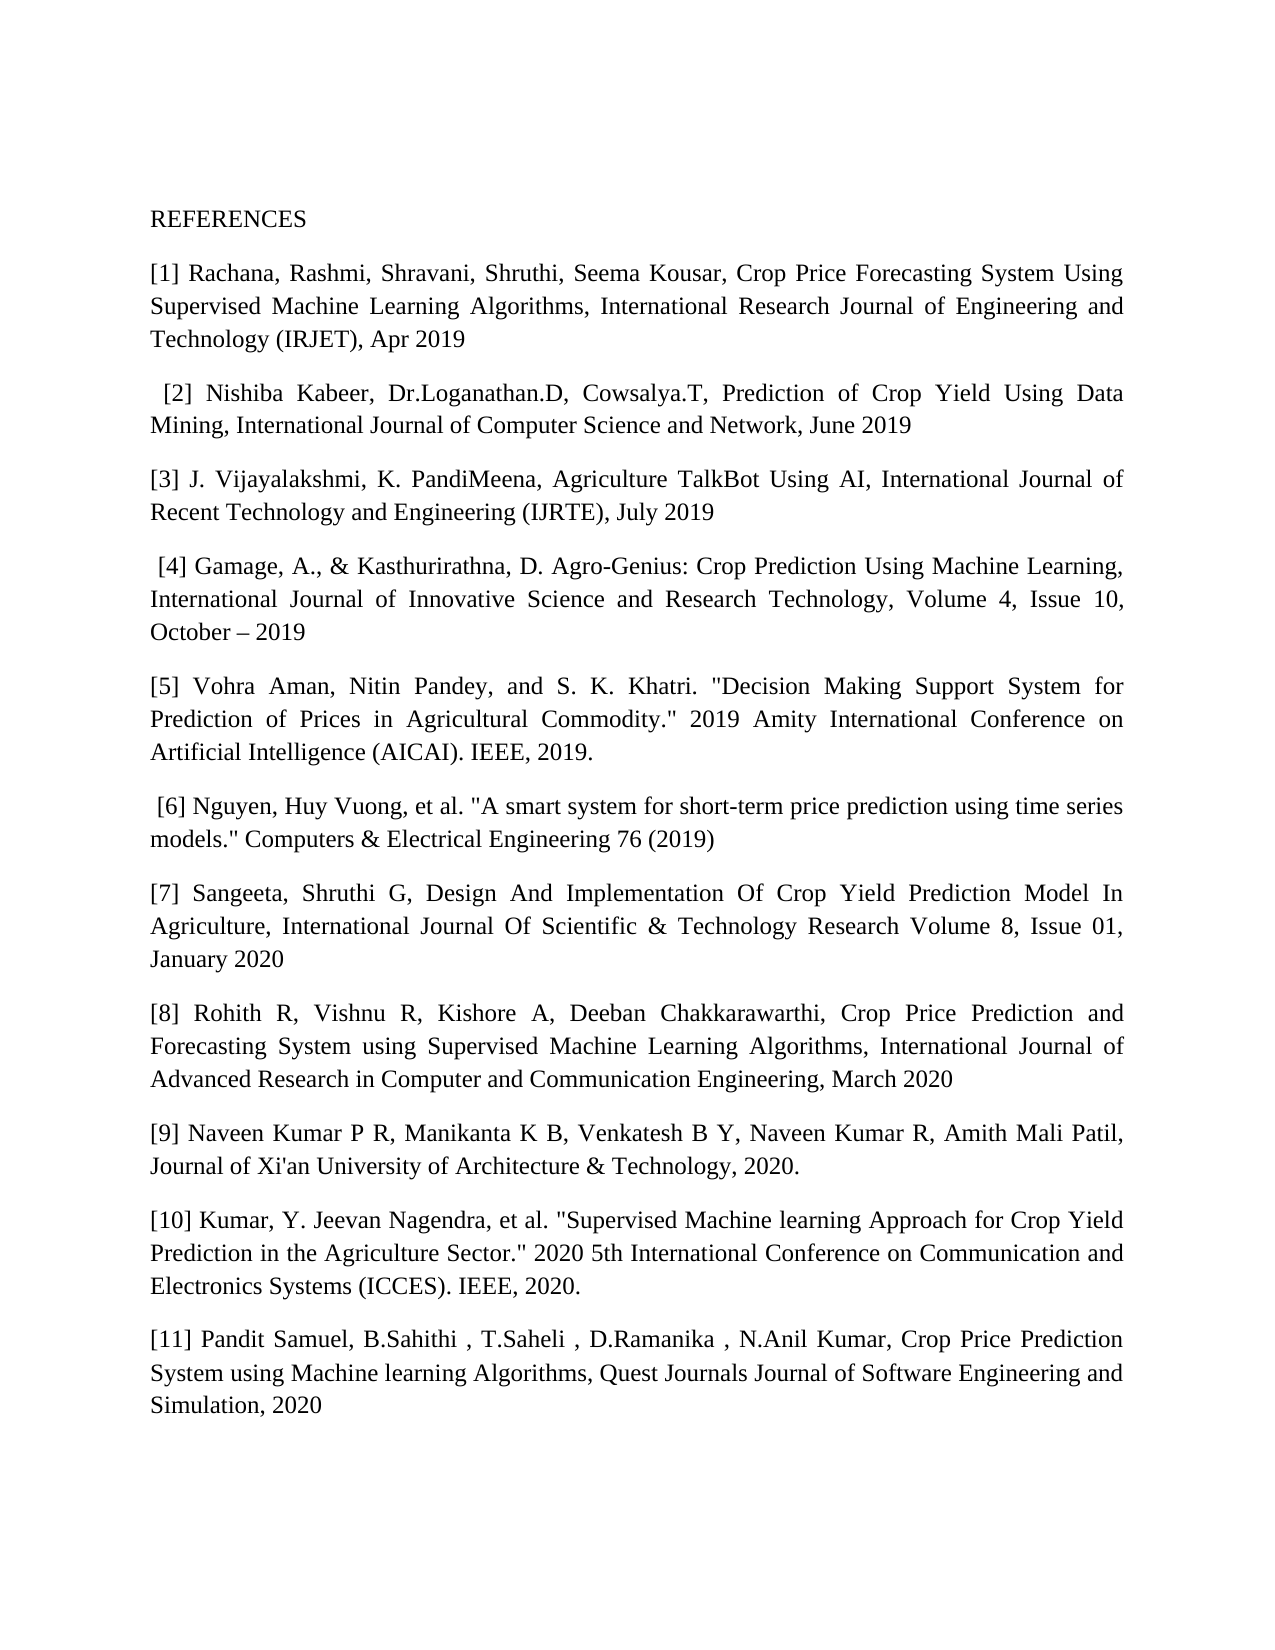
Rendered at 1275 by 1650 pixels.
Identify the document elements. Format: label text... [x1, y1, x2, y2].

text [4] Gamage, A., & Kasthurirathna, D. Agro-Genius: Crop Prediction Using Machine Learning, International Journal of Innovative Science and Research Technology, Volume 4, Issue 10, October – 2019 [150, 551, 1125, 646]
text [1] Rachana, Rashmi, Shravani, Shruthi, Seema Kousar, Crop Price Forecasting System Using Supervised Machine Learning Algorithms, International Research Journal of Engineering and Technology (IRJET), Apr 2019 [150, 258, 1125, 352]
text REFERENCES [150, 204, 1125, 233]
text [11] Pandit Samuel, B.Sahithi , T.Saheli , D.Ramanika , N.Anil Kumar, Crop Price Prediction System using Machine learning Algorithms, Quest Journals Journal of Software Engineering and Simulation, 2020 [150, 1324, 1125, 1419]
text [8] Rohith R, Vishnu R, Kishore A, Deeban Chakkarawarthi, Crop Price Prediction and Forecasting System using Supervised Machine Learning Algorithms, International Journal of Advanced Research in Computer and Communication Engineering, March 2020 [150, 998, 1125, 1093]
text [9] Naveen Kumar P R, Manikanta K B, Venkatesh B Y, Naveen Kumar R, Amith Mali Patil, Journal of Xi'an University of Architecture & Technology, 2020. [150, 1118, 1125, 1179]
text [2] Nishiba Kabeer, Dr.Loganathan.D, Cowsalya.T, Prediction of Crop Yield Using Data Mining, International Journal of Computer Science and Network, June 2019 [150, 378, 1125, 439]
text [7] Sangeeta, Shruthi G, Design And Implementation Of Crop Yield Prediction Model In Agriculture, International Journal Of Scientific & Technology Research Volume 8, Issue 01, January 2020 [150, 878, 1125, 973]
text [3] J. Vijayalakshmi, K. PandiMeena, Agriculture TalkBot Using AI, International Journal of Recent Technology and Engineering (IJRTE), July 2019 [150, 464, 1125, 526]
text [6] Nguyen, Huy Vuong, et al. "A smart system for short-term price prediction using time series models." Computers & Electrical Engineering 76 (2019) [150, 791, 1125, 853]
text [5] Vohra Aman, Nitin Pandey, and S. K. Khatri. "Decision Making Support System for Prediction of Prices in Agricultural Commodity." 2019 Amity International Conference on Artificial Intelligence (AICAI). IEEE, 2019. [150, 671, 1125, 766]
text [10] Kumar, Y. Jeevan Nagendra, et al. "Supervised Machine learning Approach for Crop Yield Prediction in the Agriculture Sector." 2020 5th International Conference on Communication and Electronics Systems (ICCES). IEEE, 2020. [150, 1205, 1125, 1299]
